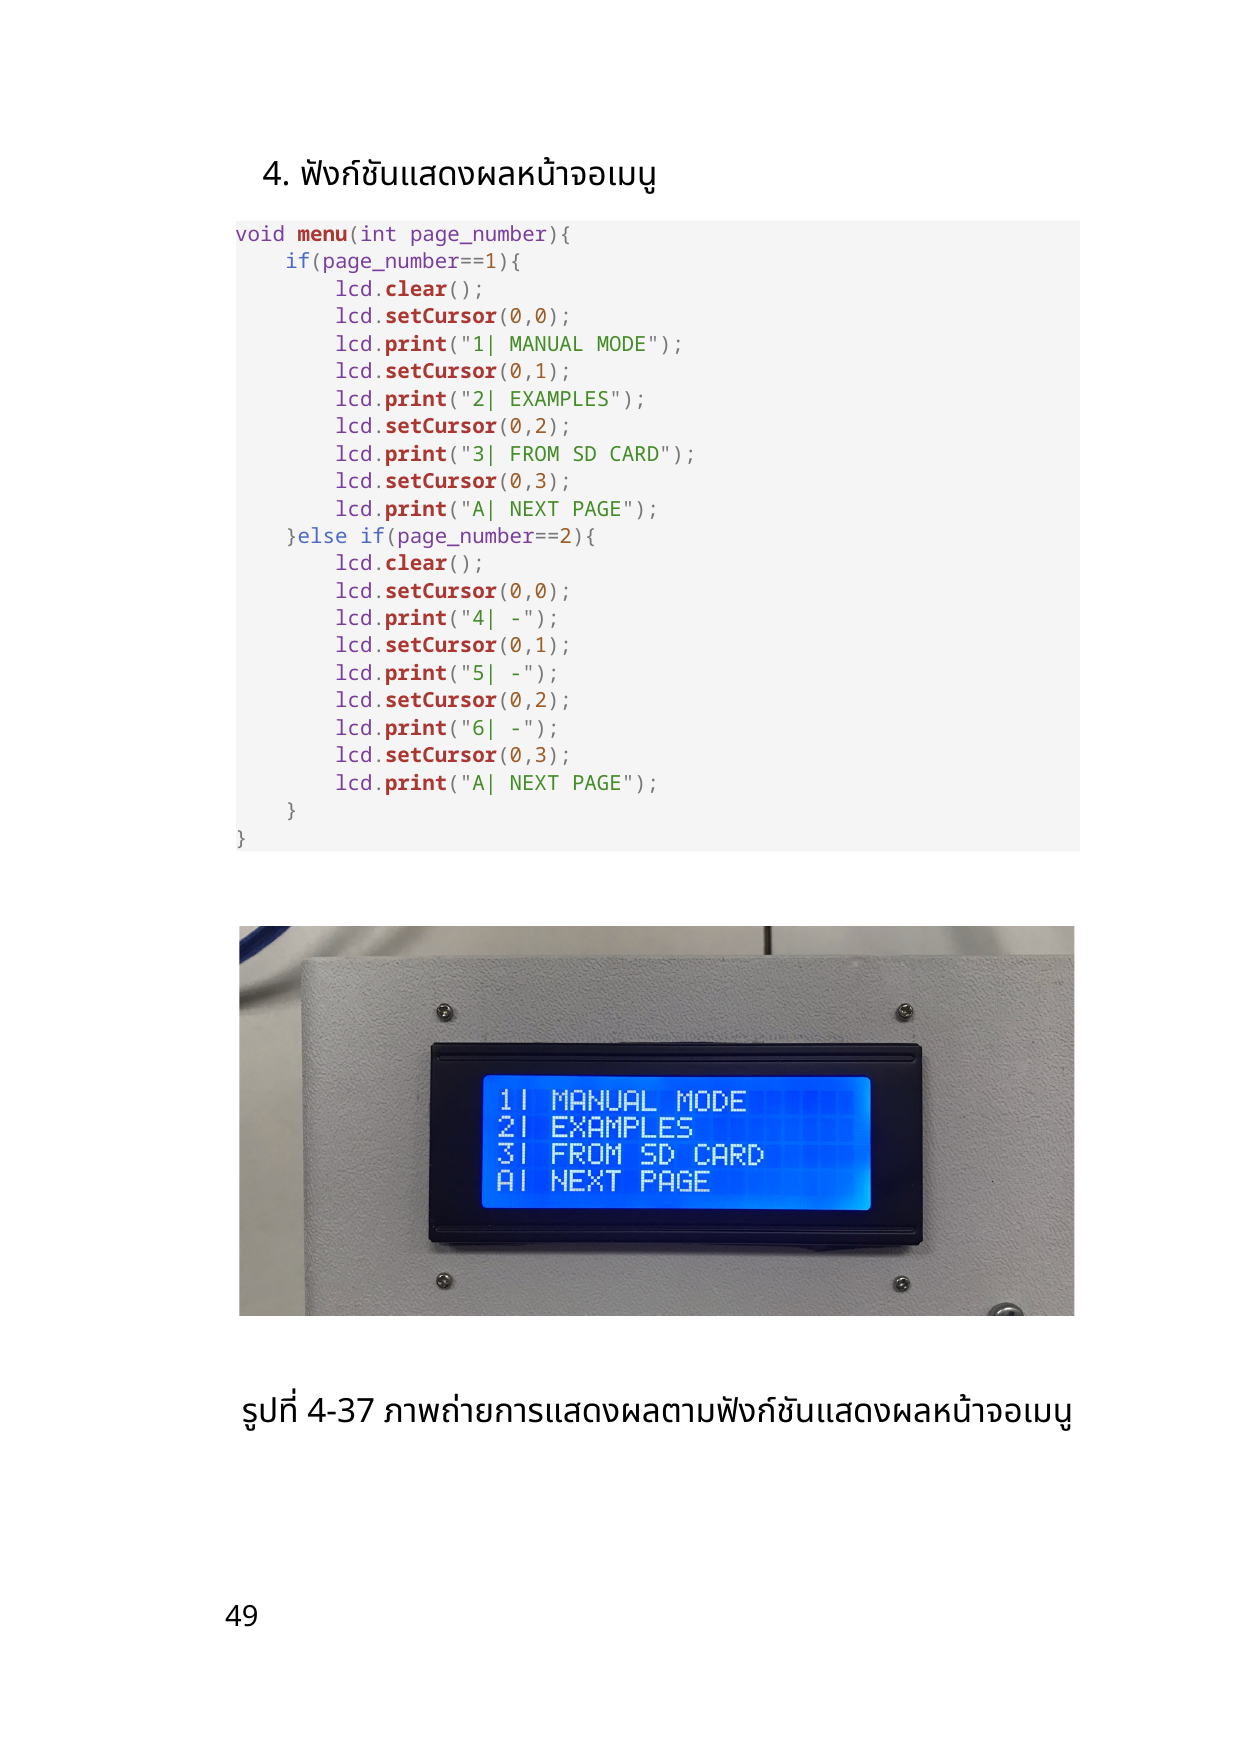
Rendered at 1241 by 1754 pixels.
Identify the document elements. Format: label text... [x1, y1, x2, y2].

text รูปที่ - ภาพถ่ายการแสดงผลตามฟังก์ชันแสดงผลหน้าจอเมนู [225, 1387, 1090, 1438]
list ฟังก์ชันแสดงผลหน้าจอเมนู [262, 150, 1090, 201]
picture [239, 926, 1075, 1316]
